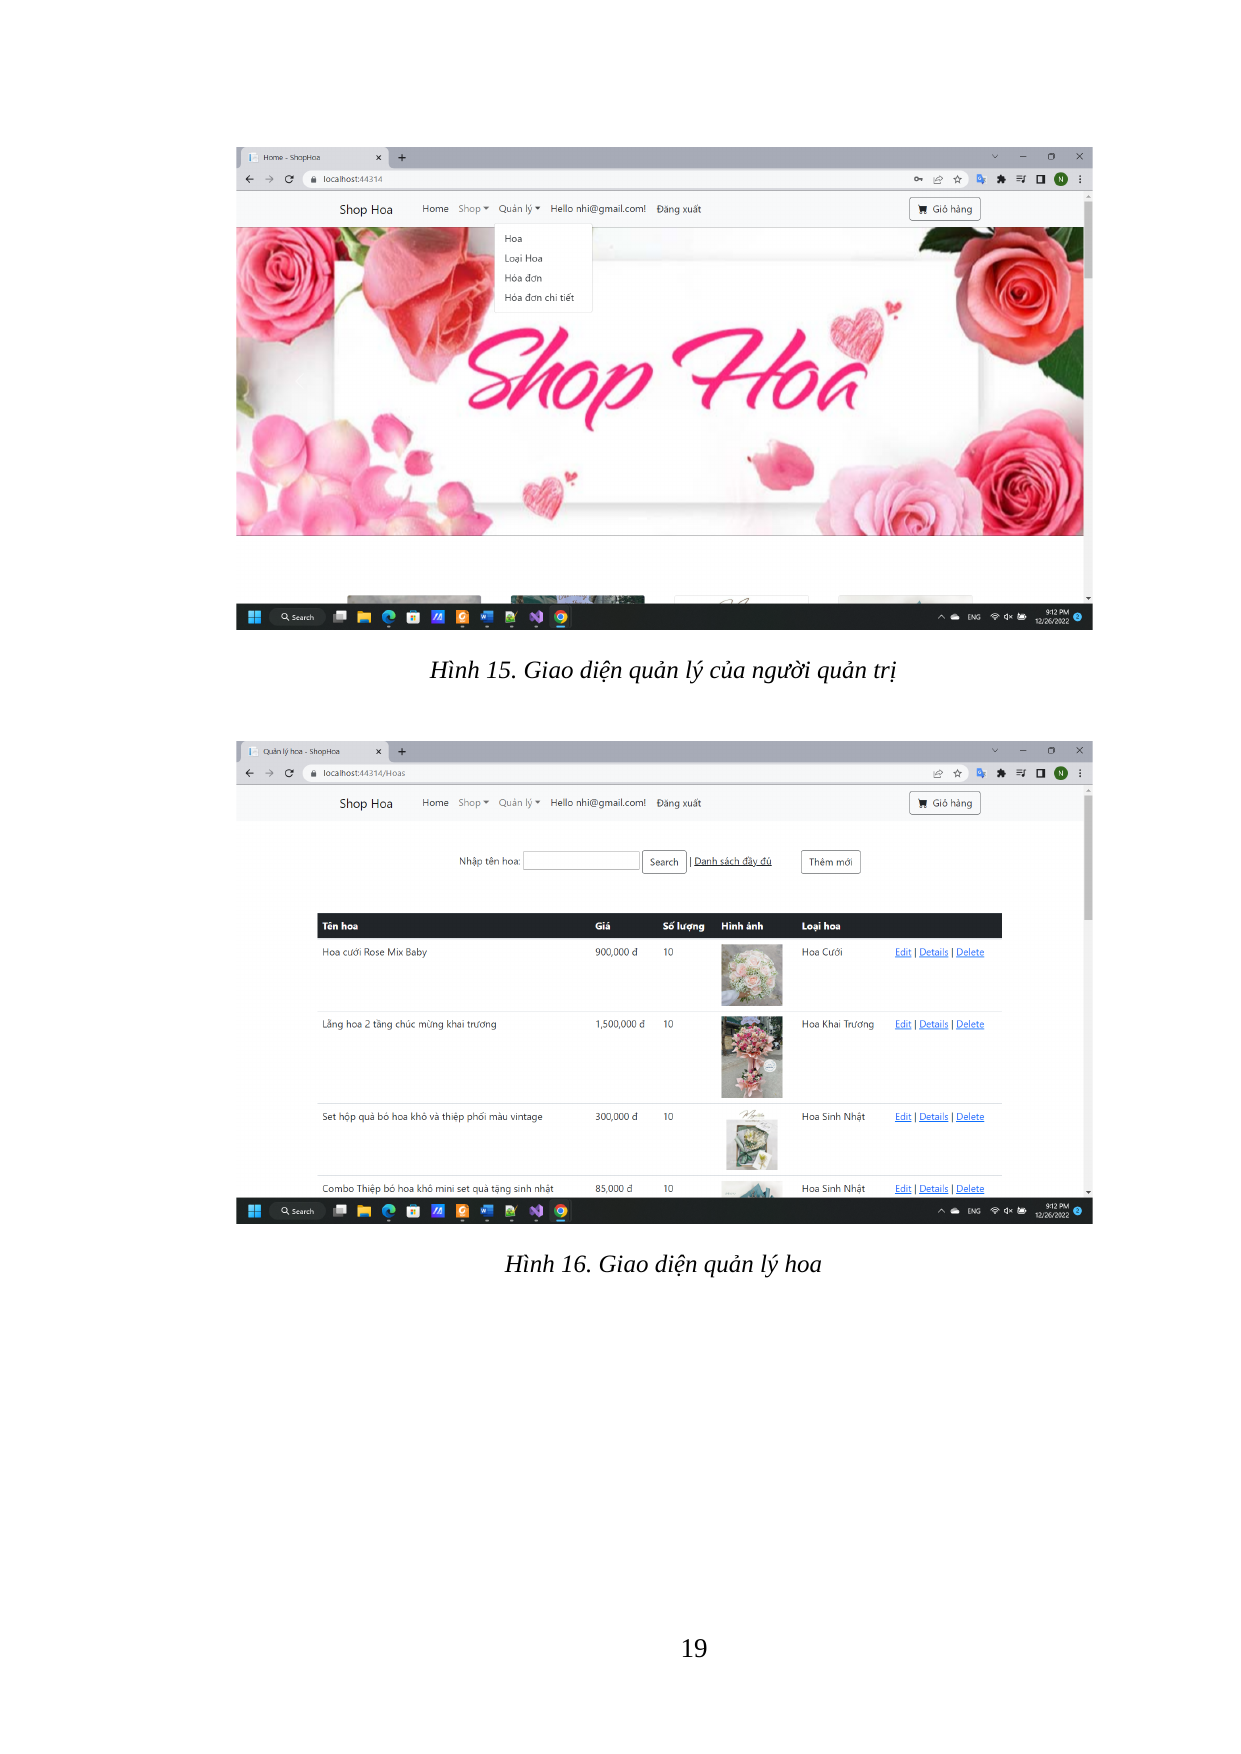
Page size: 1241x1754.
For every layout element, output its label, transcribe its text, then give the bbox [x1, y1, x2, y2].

text Hình 16. Giao diện quản lý hoa [236, 1249, 1092, 1277]
picture [236, 147, 1093, 630]
picture [236, 741, 1093, 1224]
text Hình 15. Giao diện quản lý của người quản trị [236, 655, 1092, 683]
